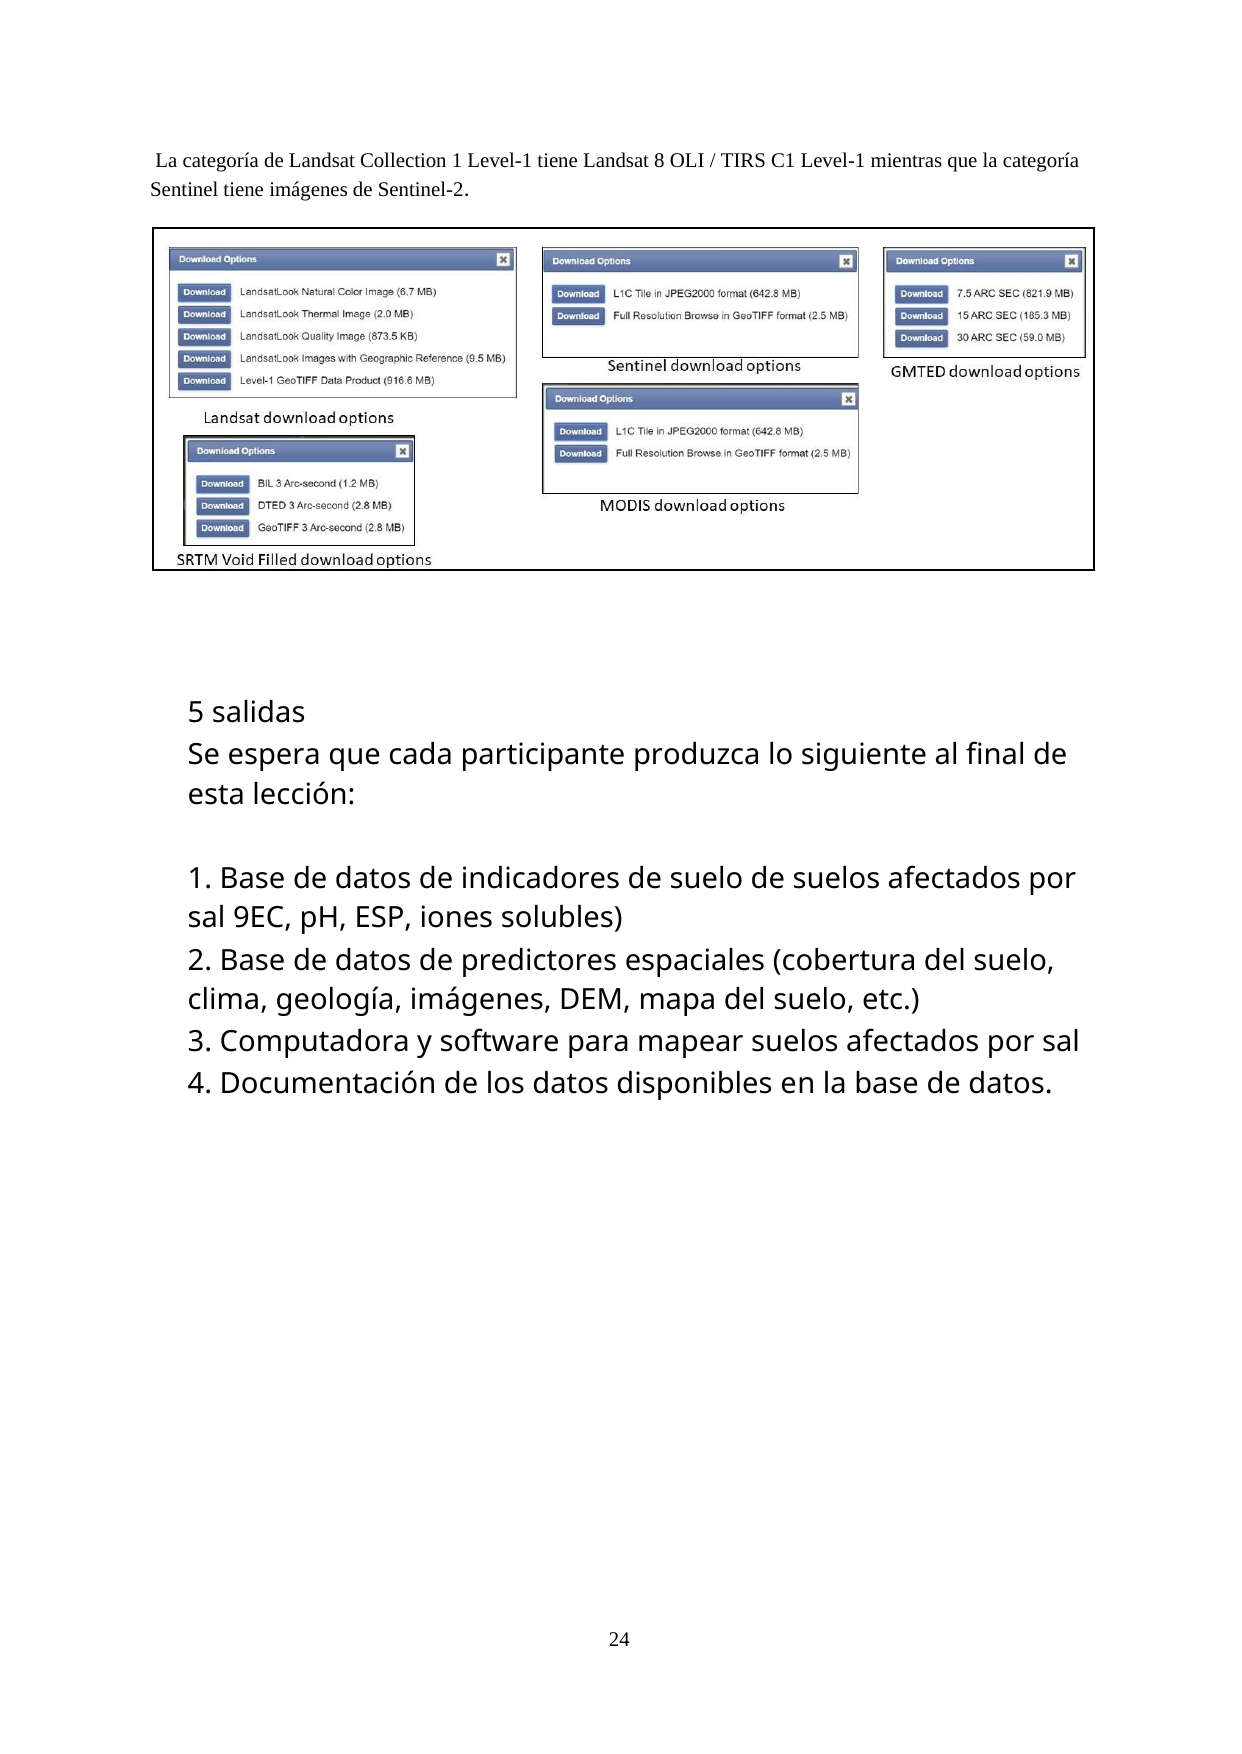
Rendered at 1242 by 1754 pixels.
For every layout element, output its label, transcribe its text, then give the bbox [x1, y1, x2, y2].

text 3. Computadora y software para mapear suelos afectados por sal [187, 1020, 1104, 1060]
text Se espera que cada participante produzca lo siguiente al final de esta lección: [187, 733, 1104, 813]
text La categoría de Landsat Collection 1 Level-1 tiene Landsat 8 OLI / TIRS C1 Level-1 mientras que la categoría Sentinel tiene imágenes de Sentinel-2. [150, 148, 1096, 202]
text 1. Base de datos de indicadores de suelo de suelos afectados por sal 9EC, pH, ESP, iones solubles) [187, 857, 1104, 936]
text 4. Documentación de los datos disponibles en la base de datos. [187, 1062, 1104, 1102]
text 2. Base de datos de predictores espaciales (cobertura del suelo, clima, geología, imágenes, DEM, mapa del suelo, etc.) [187, 939, 1104, 1018]
picture [154, 229, 1093, 569]
text 5 salidas [187, 691, 1104, 731]
